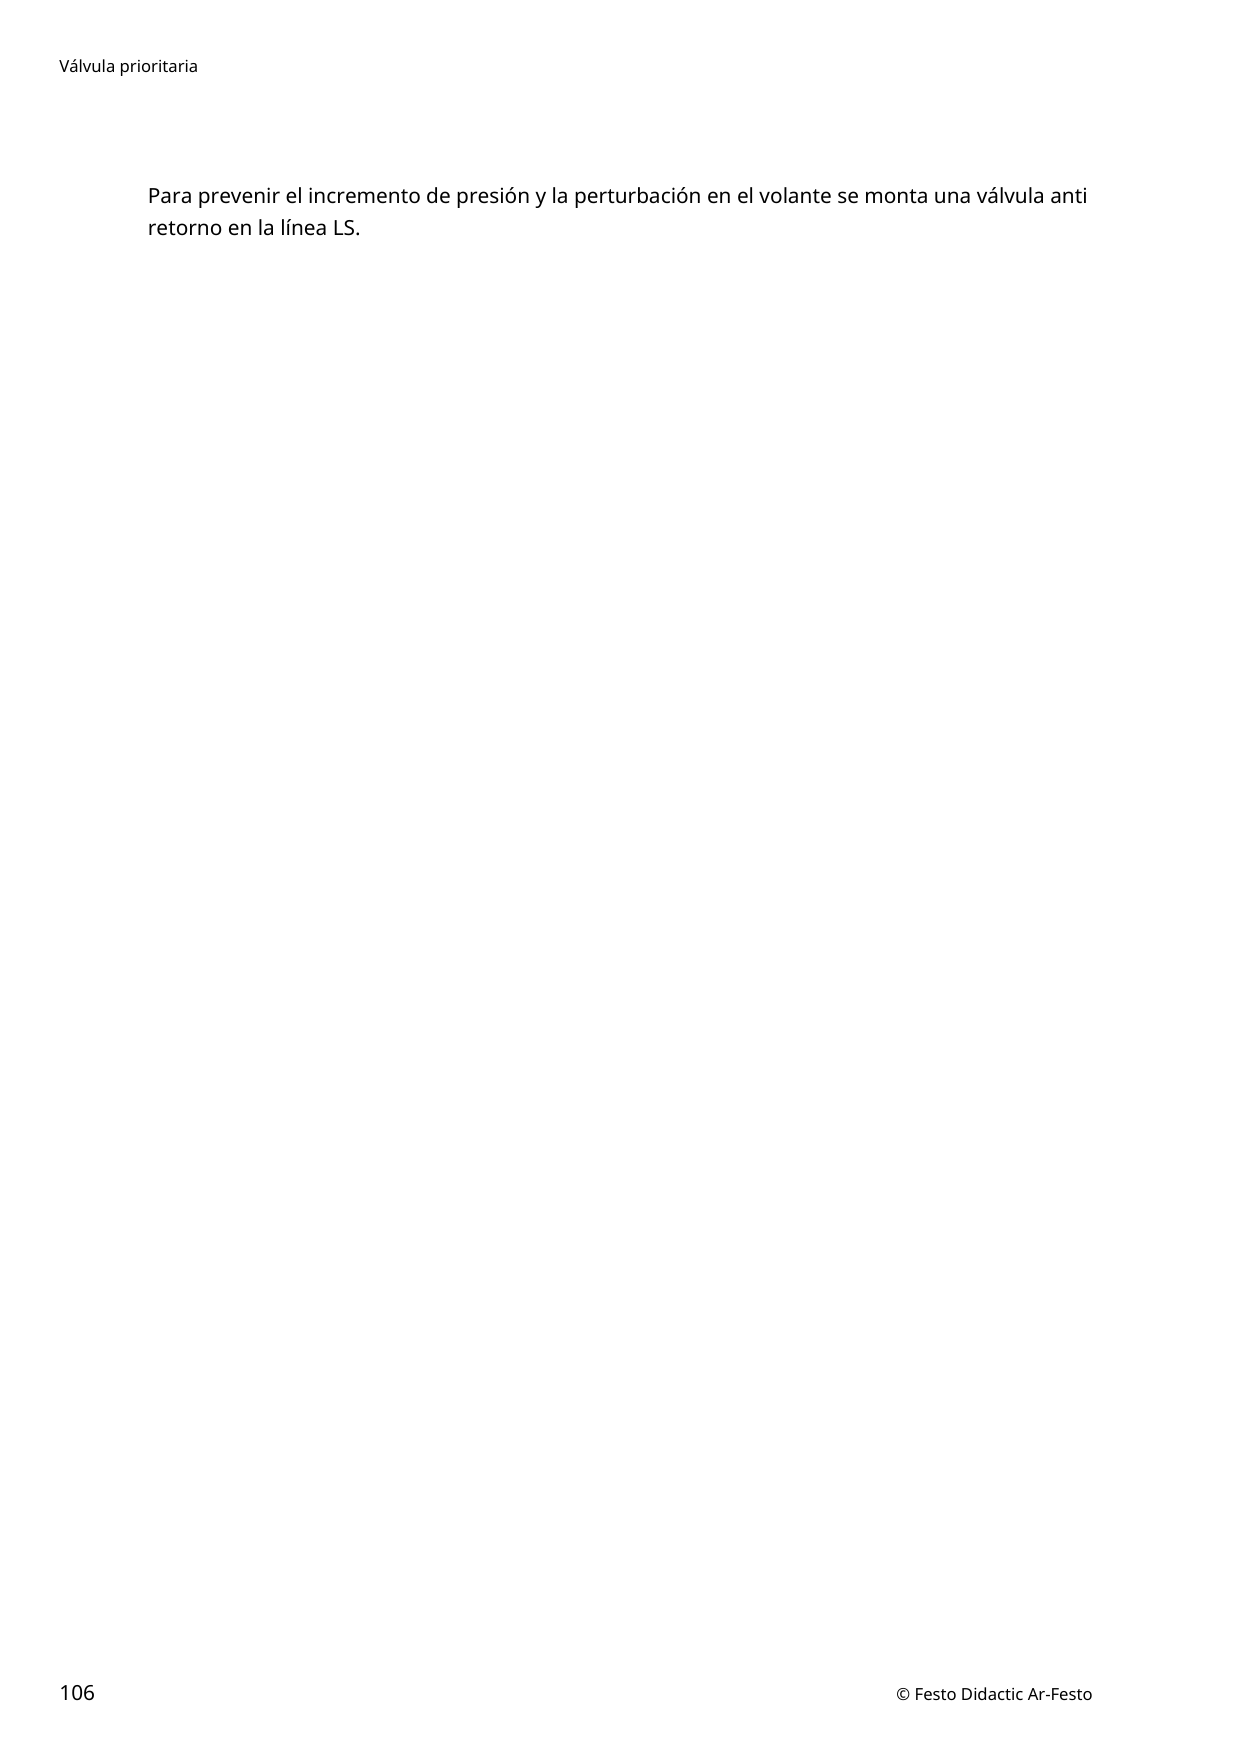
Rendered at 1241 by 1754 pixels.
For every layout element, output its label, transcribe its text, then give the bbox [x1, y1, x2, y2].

text Para prevenir el incremento de presión y la perturbación en el volante se monta una válvula anti retorno en la línea LS. [148, 179, 1092, 241]
